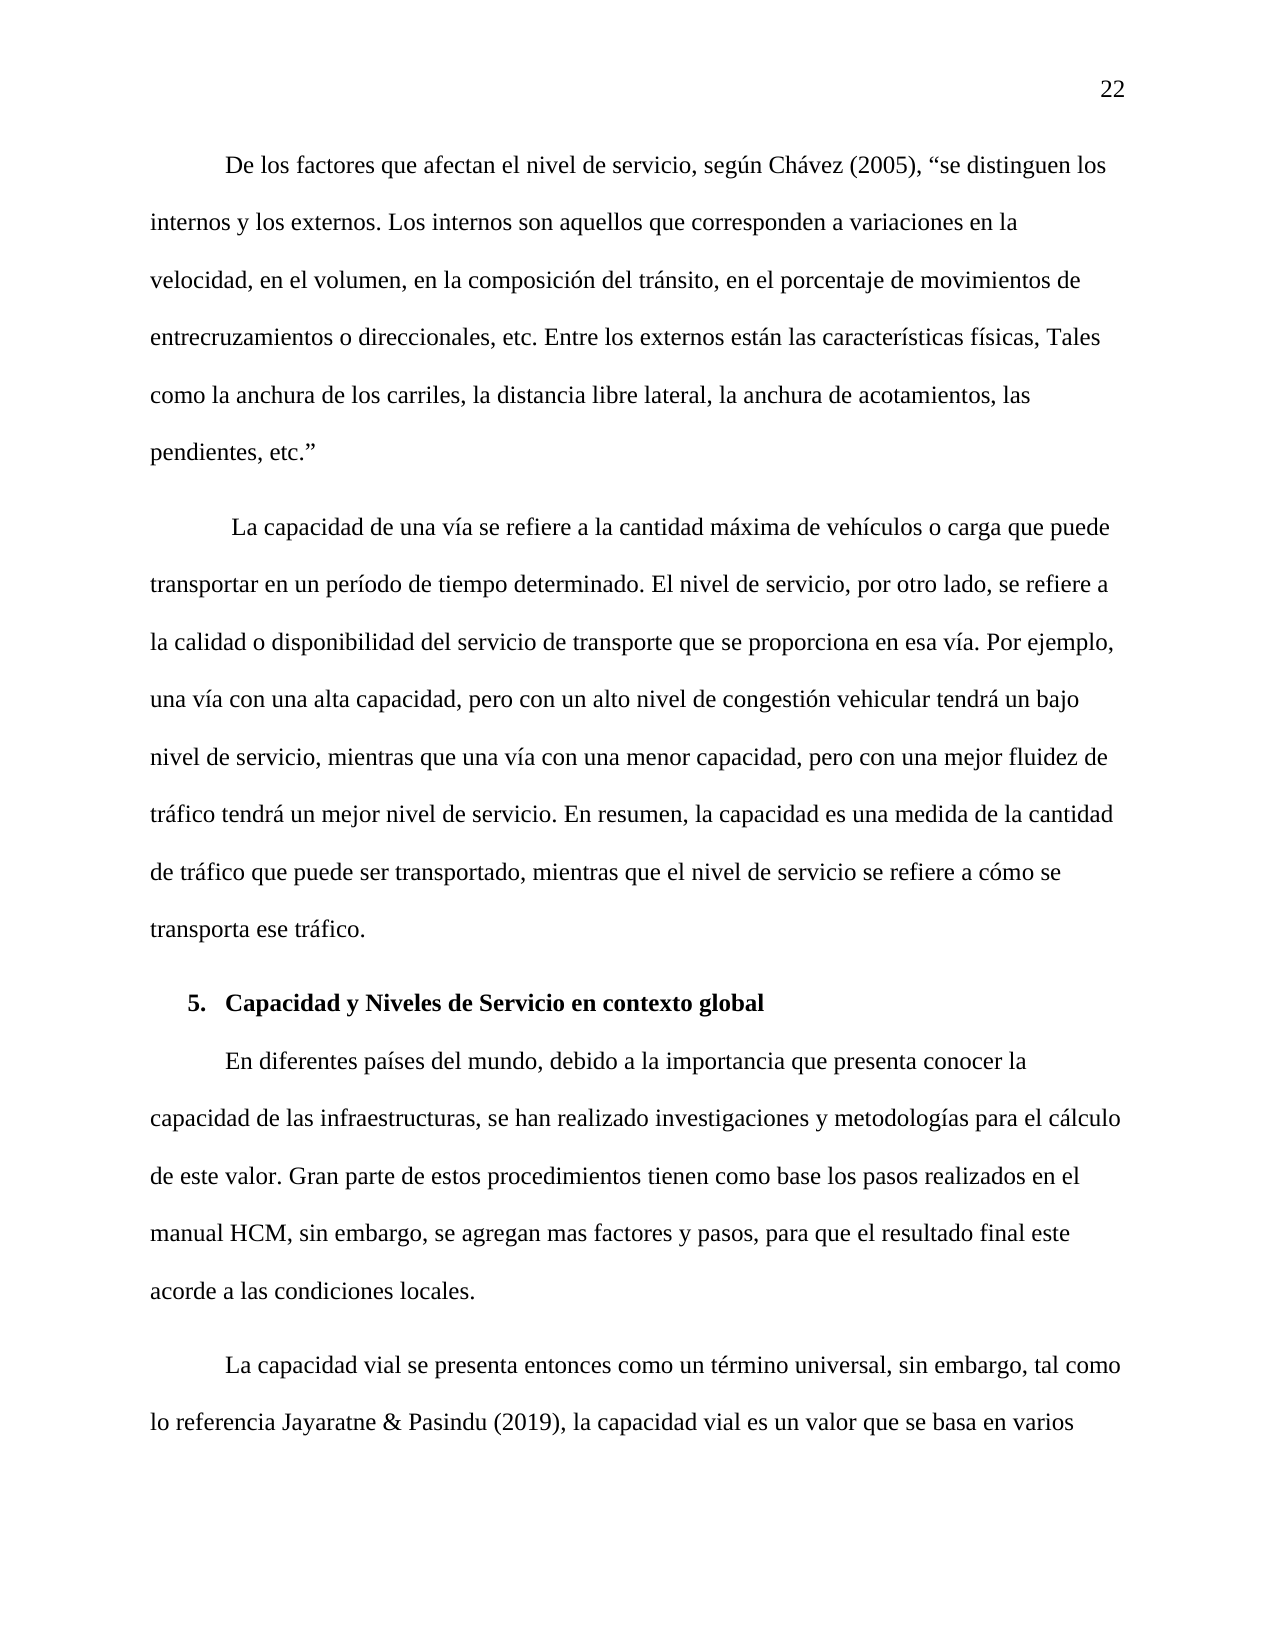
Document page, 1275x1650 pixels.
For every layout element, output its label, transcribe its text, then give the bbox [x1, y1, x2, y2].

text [150, 1350, 1125, 1436]
text En diferentes países del mundo, debido a la importancia que presenta conocer la capacidad de las infraestructuras, se han realizado investigaciones y metodologías para el cálculo de este valor. Gran parte de estos procedimientos tienen como base los pasos realizados en el manual HCM, sin embargo, se agregan mas factores y pasos, para que el resultado final este acorde a las condiciones locales. [150, 1046, 1125, 1304]
text La capacidad de una vía se refiere a la cantidad máxima de vehículos o carga que puede transportar en un período de tiempo determinado. El nivel de servicio, por otro lado, se refiere a la calidad o disponibilidad del servicio de transporte que se proporciona en esa vía. Por ejemplo, una vía con una alta capacidad, pero con un alto nivel de congestión vehicular tendrá un bajo nivel de servicio, mientras que una vía con una menor capacidad, pero con una mejor fluidez de tráfico tendrá un mejor nivel de servicio. En resumen, la capacidad es una medida de la cantidad de tráfico que puede ser transportado, mientras que el nivel de servicio se refiere a cómo se transporta ese tráfico. [150, 512, 1125, 943]
text De los factores que afectan el nivel de servicio, según Chávez (2005), “se distinguen los internos y los externos. Los internos son aquellos que corresponden a variaciones en la velocidad, en el volumen, en la composición del tránsito, en el porcentaje de movimientos de entrecruzamientos o direccionales, etc. Entre los externos están las características físicas, Tales como la anchura de los carriles, la distancia libre lateral, la anchura de acotamientos, las pendientes, etc.” [150, 150, 1125, 466]
subtitle Capacidad y Niveles de Servicio en contexto global [187, 988, 1125, 1017]
